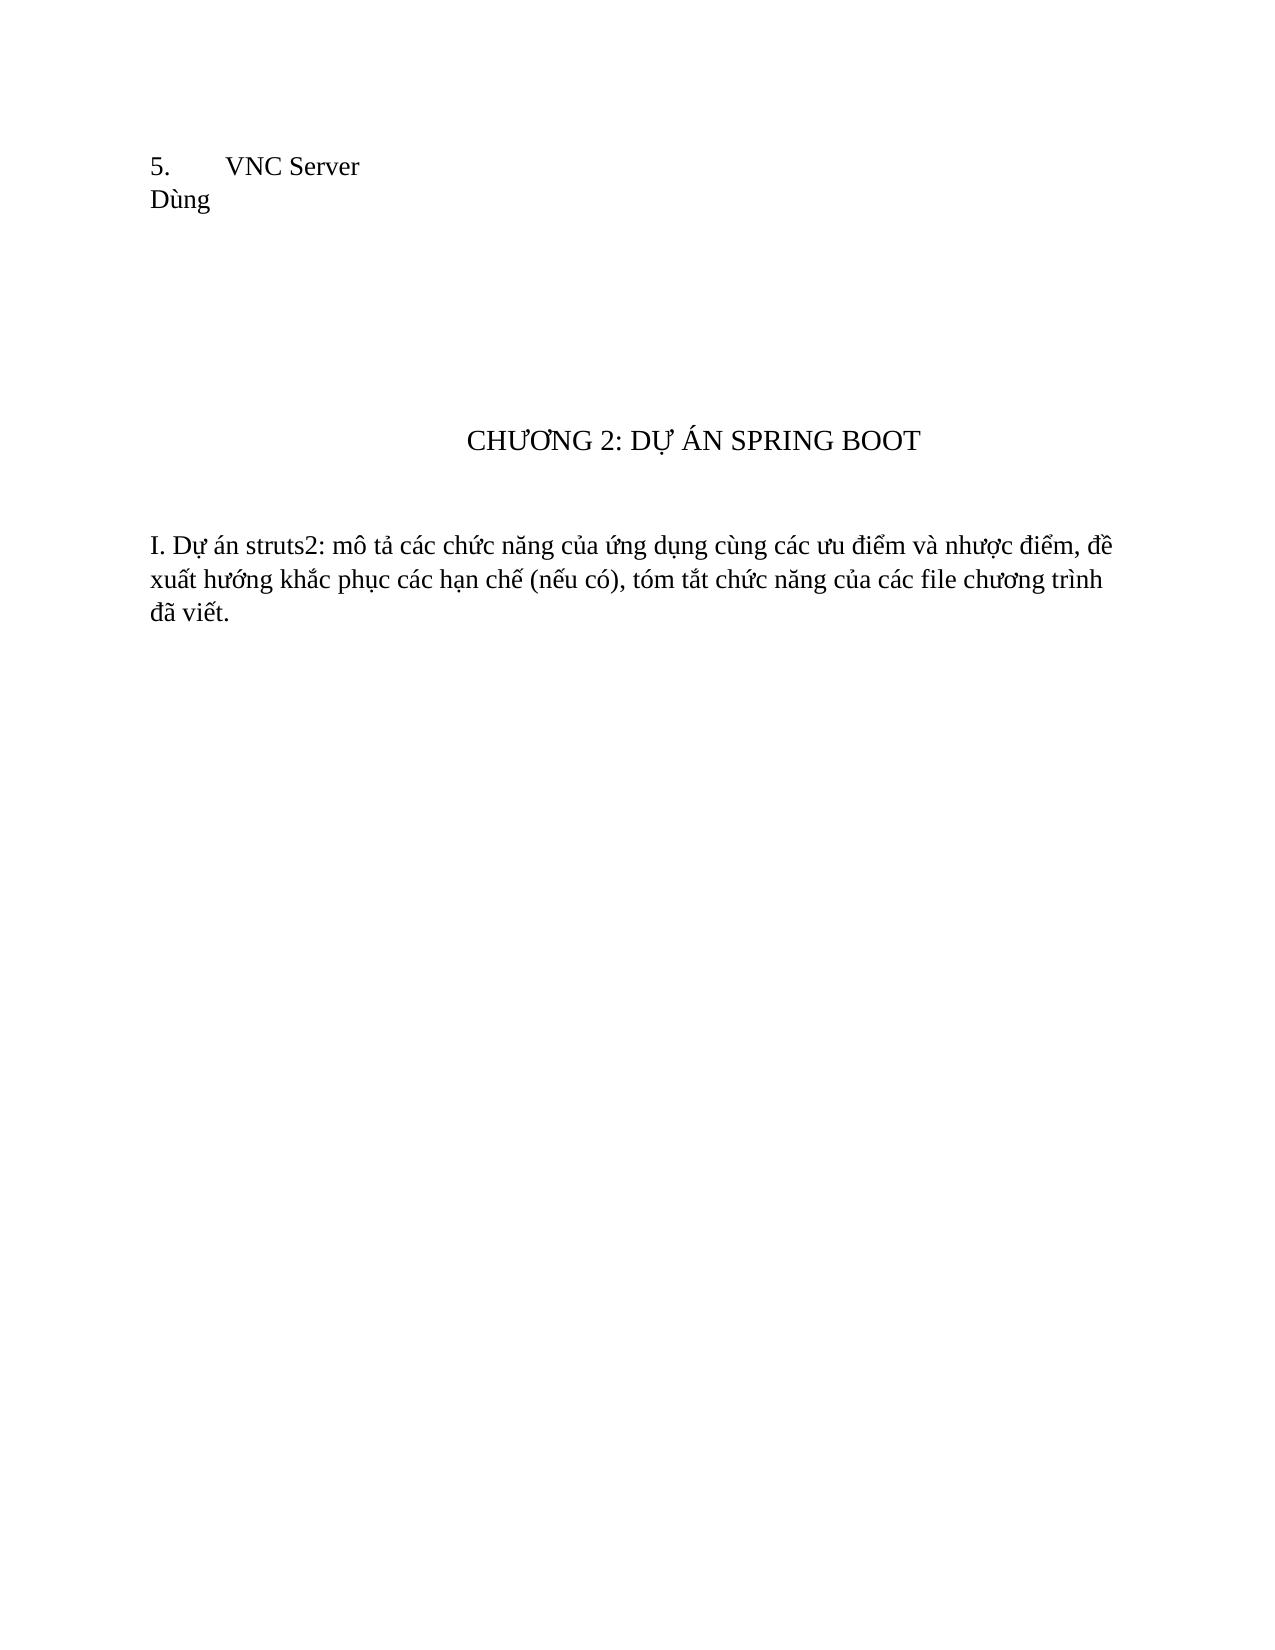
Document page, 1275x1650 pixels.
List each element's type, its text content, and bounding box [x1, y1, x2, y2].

text I. Dự án struts2: mô tả các chức năng của ứng dụng cùng các ưu điểm và nhược điểm, đề xuất hướng khắc phục các hạn chế (nếu có), tóm tắt chức năng của các file chương trình đã viết. [150, 529, 1125, 697]
list VNC Server [150, 150, 1125, 181]
list CHƯƠNG 2: DỰ ÁN SPRING BOOT [262, 423, 1125, 457]
list Dùng [150, 183, 1125, 215]
